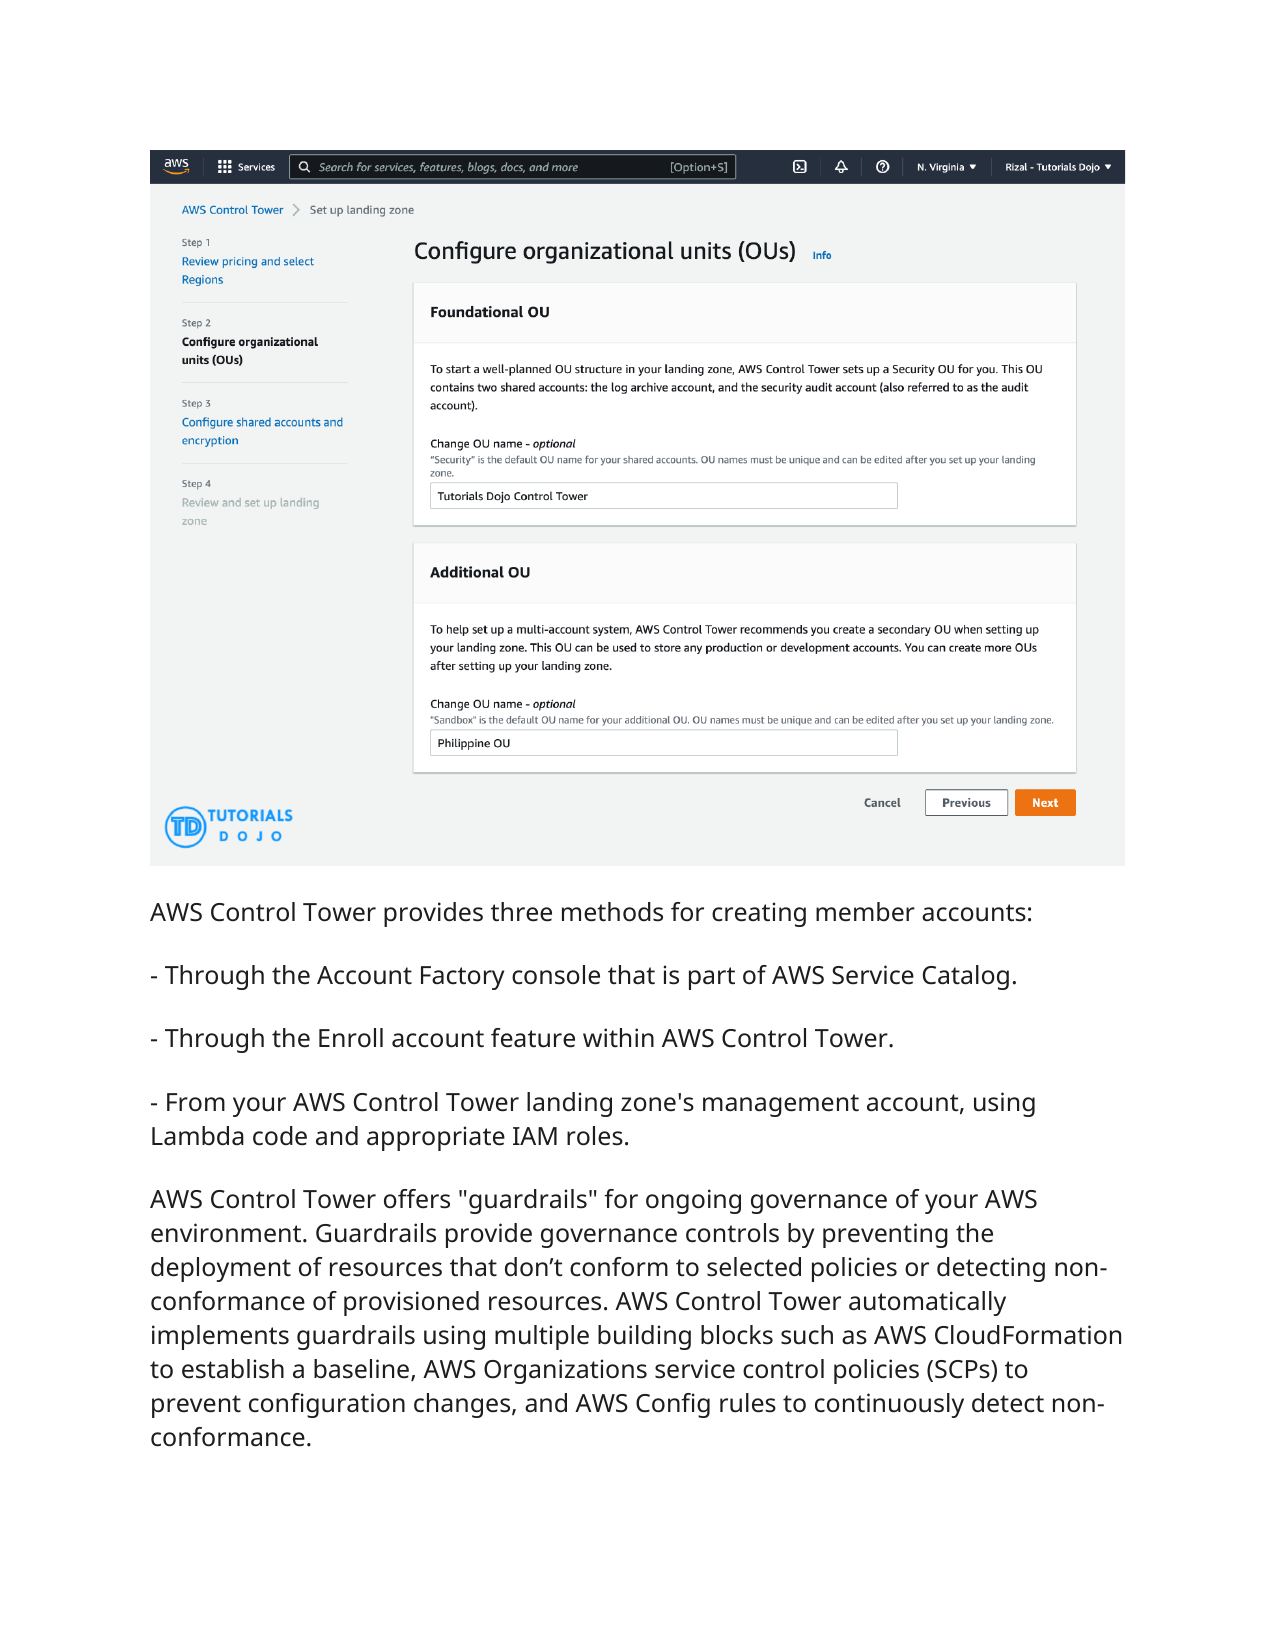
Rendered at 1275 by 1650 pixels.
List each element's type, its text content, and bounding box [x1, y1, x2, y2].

text - Through the Enroll account feature within AWS Control Tower. [150, 1021, 1125, 1055]
picture [150, 150, 1125, 866]
text - Through the Account Factory console that is part of AWS Service Catalog. [150, 958, 1125, 992]
text AWS Control Tower offers "guardrails" for ongoing governance of your AWS environment. Guardrails provide governance controls by preventing the deployment of resources that don’t conform to selected policies or detecting non-conformance of provisioned resources. AWS Control Tower automatically implements guardrails using multiple building blocks such as AWS CloudFormation to establish a baseline, AWS Organizations service control policies (SCPs) to prevent configuration changes, and AWS Config rules to continuously detect non-conformance. [150, 1182, 1125, 1454]
text - From your AWS Control Tower landing zone's management account, using Lambda code and appropriate IAM roles. [150, 1084, 1125, 1152]
text AWS Control Tower provides three methods for creating member accounts: [150, 894, 1125, 929]
